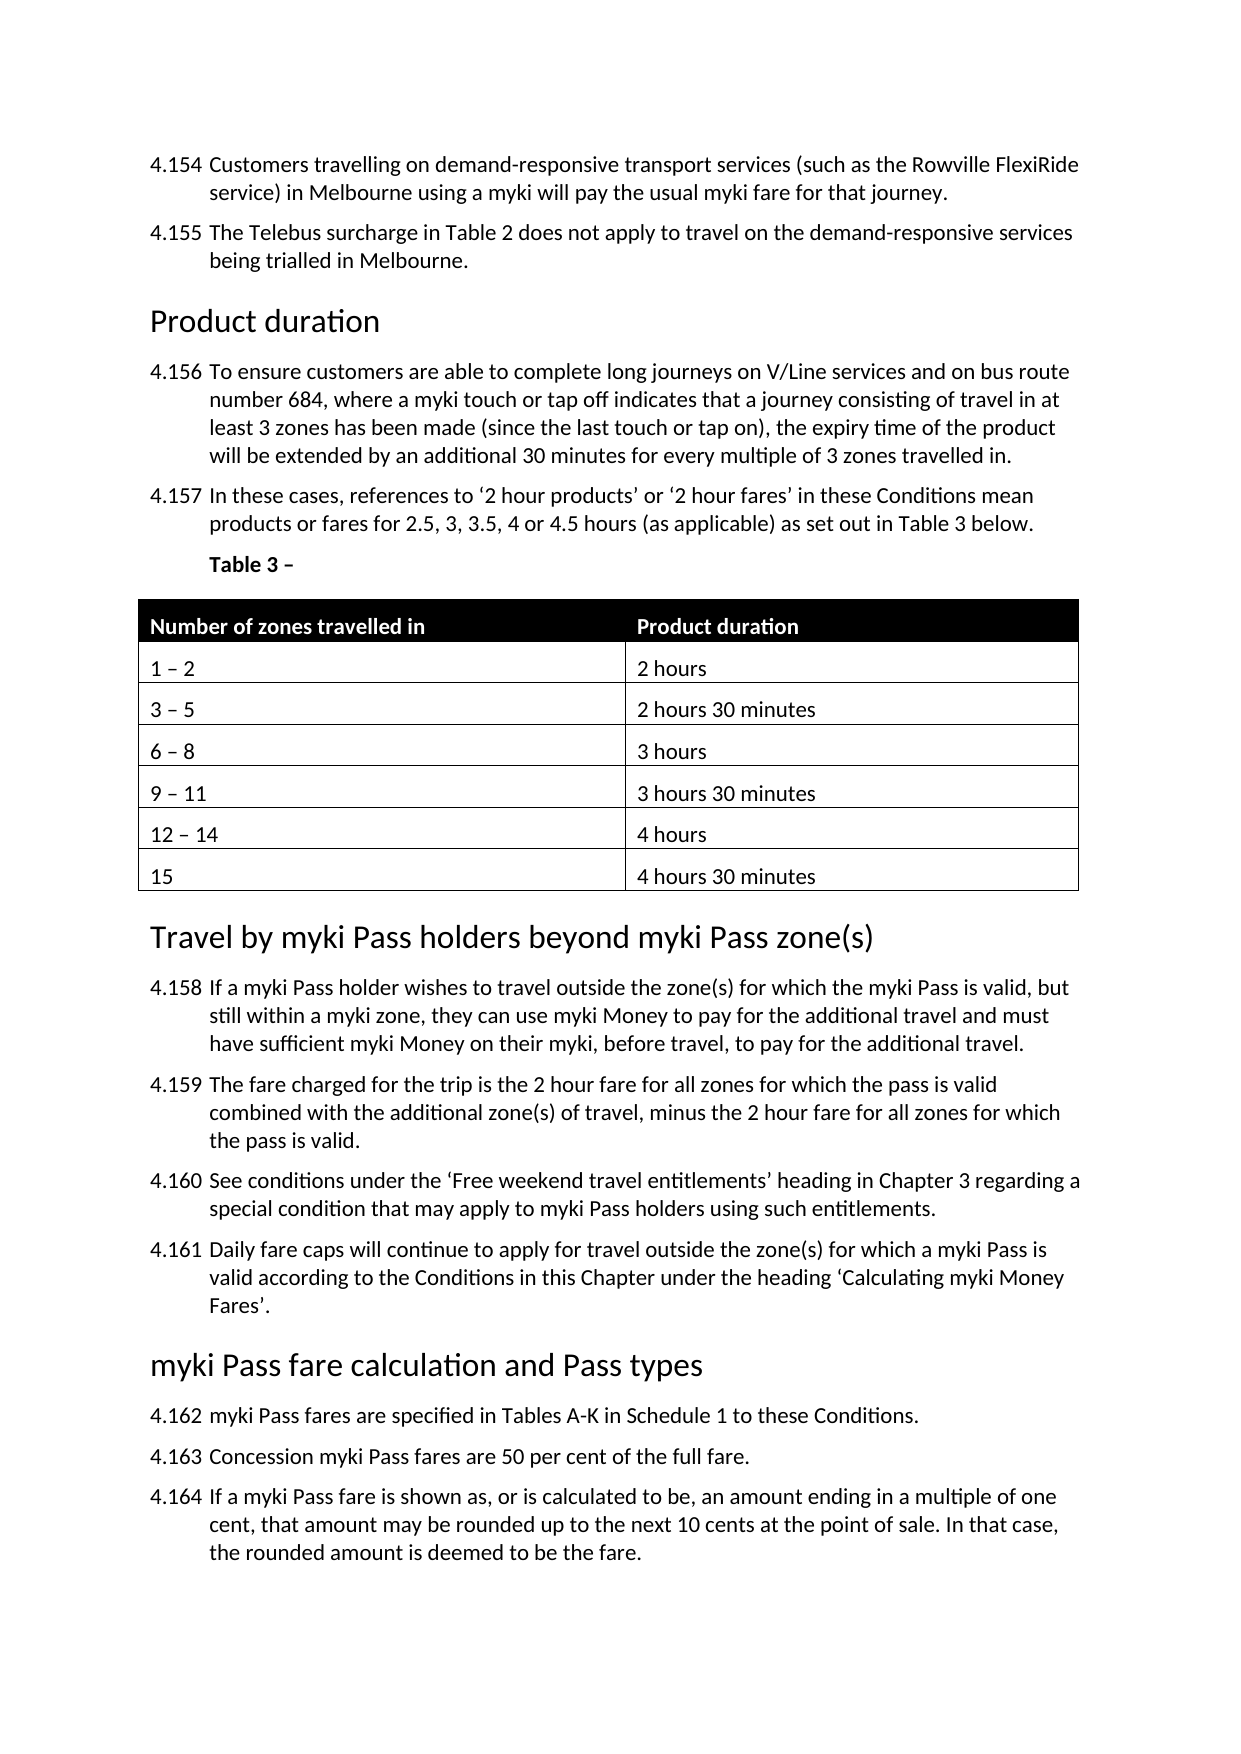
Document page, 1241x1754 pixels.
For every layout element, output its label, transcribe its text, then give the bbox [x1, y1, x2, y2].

table_cell 2 hours 30 minutes [626, 683, 1078, 724]
table_cell 3 – 5 [139, 683, 625, 724]
table_cell 4 hours 30 minutes [626, 849, 1078, 890]
table_cell 12 – 14 [139, 808, 625, 848]
list Daily fare caps will continue to apply for travel outside the zone(s) for which a myki Pass is valid according to the Conditions in this Chapter under the heading ‘Calculating myki Money Fares’. [150, 1235, 1090, 1319]
subtitle myki Pass fare calculation and Pass types [150, 1344, 1090, 1385]
table_cell 4 hours [626, 808, 1078, 848]
subtitle Travel by myki Pass holders beyond myki Pass zone(s) [150, 916, 1090, 957]
table_cell 15 [139, 849, 625, 890]
list To ensure customers are able to complete long journeys on V/Line services and on bus route number 684, where a myki touch or tap off indicates that a journey consisting of travel in at least 3 zones has been made (since the last touch or tap on), the expiry time of the product will be extended by an additional 30 minutes for every multiple of 3 zones travelled in. [150, 357, 1090, 469]
table_header Product duration [626, 600, 1078, 641]
table_cell 6 – 8 [139, 725, 625, 765]
table_cell 9 – 11 [139, 766, 625, 807]
list Customers travelling on demand-responsive transport services (such as the Rowville FlexiRide service) in Melbourne using a myki will pay the usual myki fare for that journey. [150, 150, 1090, 206]
table_cell 1 – 2 [139, 642, 625, 682]
list If a myki Pass fare is shown as, or is calculated to be, an amount ending in a multiple of one cent, that amount may be rounded up to the next 10 cents at the point of sale. In that case, the rounded amount is deemed to be the fare. [150, 1482, 1090, 1567]
list myki Pass fares are specified in Tables A-K in Schedule 1 to these Conditions. [150, 1401, 1090, 1429]
list If a myki Pass holder wishes to travel outside the zone(s) for which the myki Pass is valid, but still within a myki zone, they can use myki Money to pay for the additional travel and must have sufficient myki Money on their myki, before travel, to pay for the additional travel. [150, 973, 1090, 1057]
list The fare charged for the trip is the 2 hour fare for all zones for which the pass is valid combined with the additional zone(s) of travel, minus the 2 hour fare for all zones for which the pass is valid. [150, 1070, 1090, 1154]
subtitle Product duration [150, 299, 1090, 340]
table_cell 2 hours [626, 642, 1078, 682]
list The Telebus surcharge in Table 2 does not apply to travel on the demand-responsive services being trialled in Melbourne. [150, 218, 1090, 274]
list See conditions under the ‘Free weekend travel entitlements’ heading in Chapter 3 regarding a special condition that may apply to myki Pass holders using such entitlements. [150, 1166, 1090, 1222]
list Concession myki Pass fares are 50 per cent of the full fare. [150, 1442, 1090, 1470]
list In these cases, references to ‘2 hour products’ or ‘2 hour fares’ in these Conditions mean products or fares for 2.5, 3, 3.5, 4 or 4.5 hours (as applicable) as set out in Table 3 below. [150, 482, 1090, 538]
table_cell 3 hours 30 minutes [626, 766, 1078, 807]
table_cell 3 hours [626, 725, 1078, 765]
table_header Number of zones travelled in [139, 600, 625, 641]
